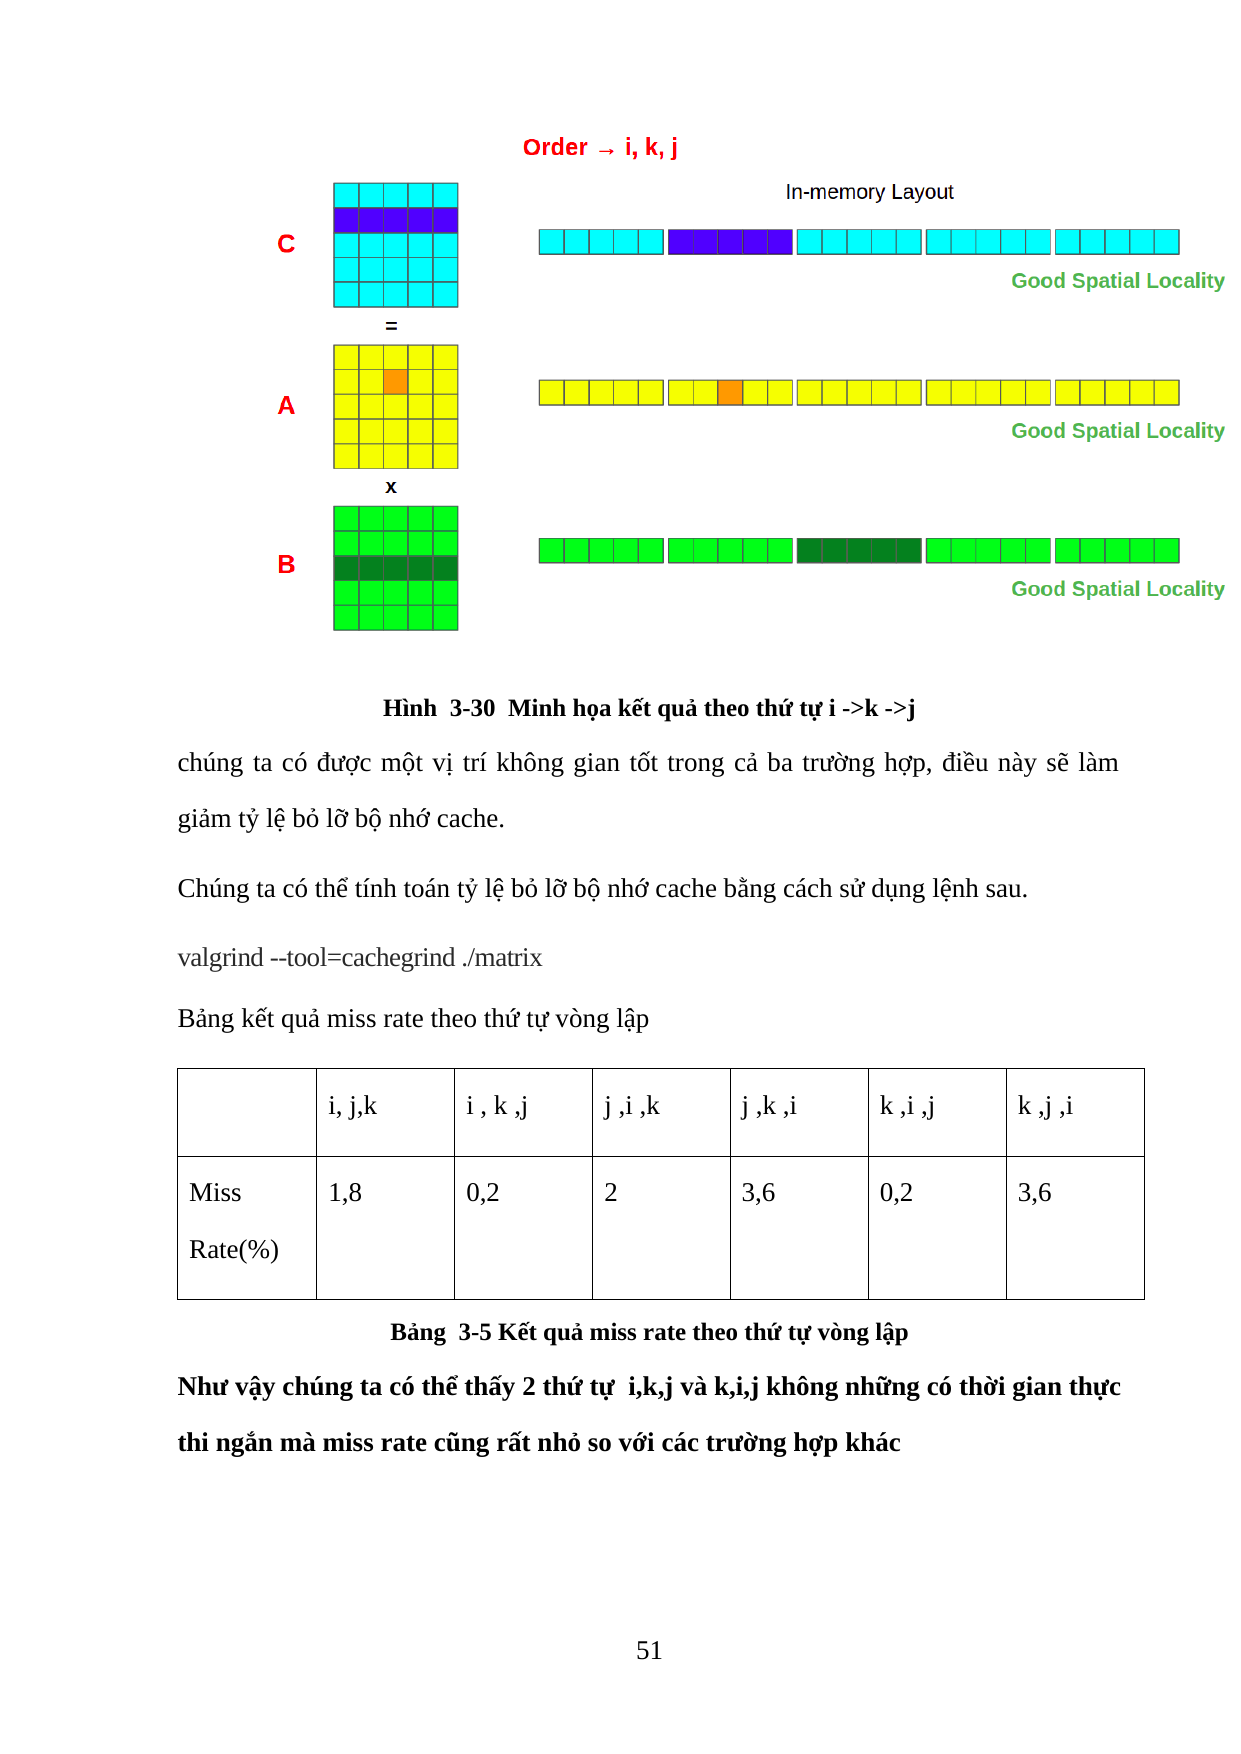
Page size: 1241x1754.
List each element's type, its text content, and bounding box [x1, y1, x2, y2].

text valgrind --tool=cachegrind ./matrix [177, 938, 1121, 976]
table_cell 3,6 [1007, 1157, 1144, 1299]
table_header j ,i ,k [593, 1069, 730, 1156]
table_cell Miss Rate(%) [178, 1157, 316, 1299]
table_header i , k ,j [455, 1069, 592, 1156]
text chúng ta có được một vị trí không gian tốt trong cả ba trường hợp, điều này sẽ làm giảm tỷ lệ bỏ lỡ bộ nhớ cache. [177, 743, 1121, 836]
table_cell 0,2 [455, 1157, 592, 1299]
text Chúng ta có thể tính toán tỷ lệ bỏ lỡ bộ nhớ cache bằng cách sử dụng lệnh sau. [177, 868, 1121, 906]
table_header [178, 1069, 316, 1156]
table_cell 3,6 [731, 1157, 868, 1299]
text Bảng kết quả miss rate theo thứ tự vòng lập [177, 998, 1121, 1036]
table_cell 2 [593, 1157, 730, 1299]
table_header i, j,k [317, 1069, 454, 1156]
table_cell 0,2 [869, 1157, 1006, 1299]
table_cell 1,8 [317, 1157, 454, 1299]
text Như vậy chúng ta có thể thấy 2 thứ tự i,k,j và k,i,j không những có thời gian thực thi ngắn mà miss rate cũng rất nhỏ so với các trường hợp khác [177, 1367, 1121, 1461]
picture [252, 131, 1241, 651]
table_header k ,j ,i [1007, 1069, 1144, 1156]
table_header j ,k ,i [731, 1069, 868, 1156]
table_header k ,i ,j [869, 1069, 1006, 1156]
